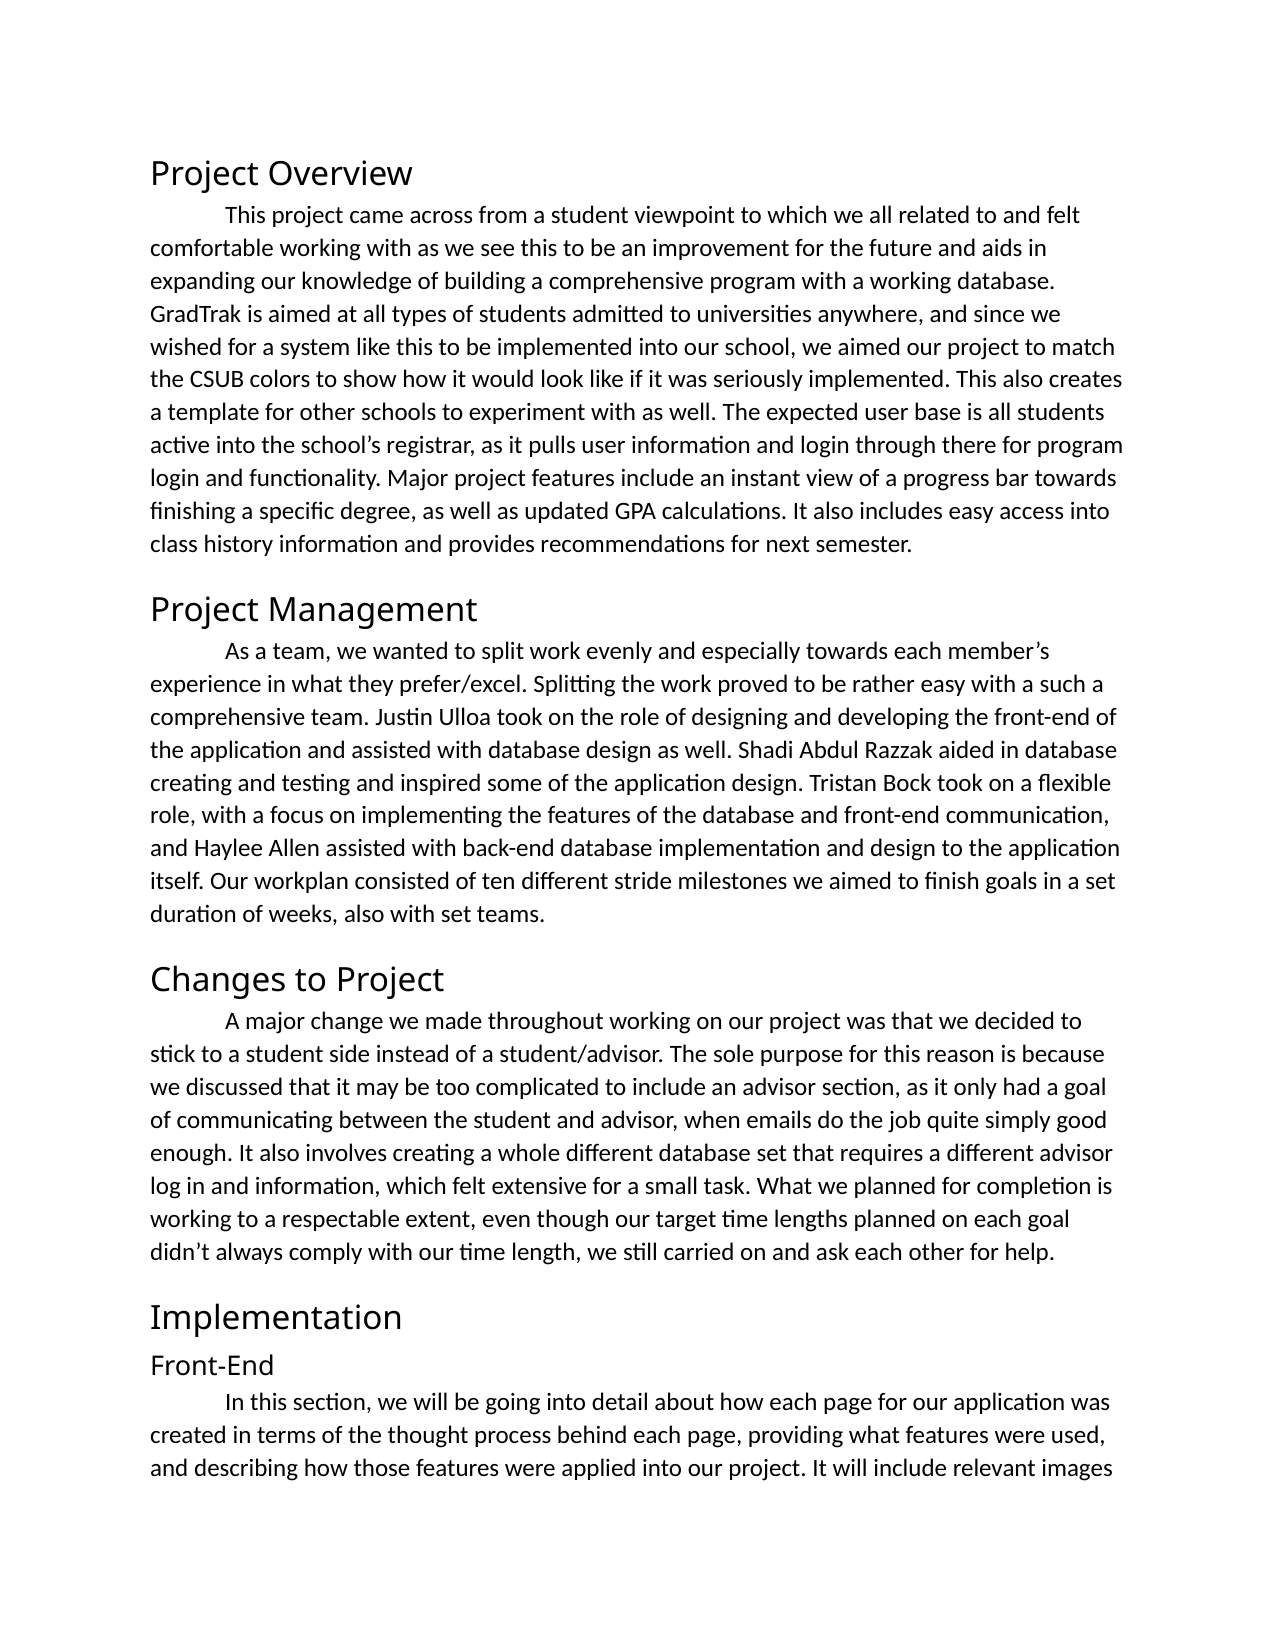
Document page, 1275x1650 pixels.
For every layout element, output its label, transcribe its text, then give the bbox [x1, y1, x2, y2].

text A major change we made throughout working on our project was that we decided to stick to a student side instead of a student/advisor. The sole purpose for this reason is because we discussed that it may be too complicated to include an advisor section, as it only had a goal of communicating between the student and advisor, when emails do the job quite simply good enough. It also involves creating a whole different database set that requires a different advisor log in and information, which felt extensive for a small task. What we planned for completion is working to a respectable extent, even though our target time lengths planned on each goal didn’t always comply with our time length, we still carried on and ask each other for help. [150, 1005, 1125, 1266]
text As a team, we wanted to split work evenly and especially towards each member’s experience in what they prefer/excel. Splitting the work proved to be rather easy with a such a comprehensive team. Justin Ulloa took on the role of designing and developing the front-end of the application and assisted with database design as well. Shadi Abdul Razzak aided in database creating and testing and inspired some of the application design. Tristan Bock took on a flexible role, with a focus on implementing the features of the database and front-end communication, and Haylee Allen assisted with back-end database implementation and design to the application itself. Our workplan consisted of ten different stride milestones we aimed to finish goals in a set duration of weeks, also with set teams. [150, 635, 1125, 929]
subtitle Front-End [150, 1347, 1125, 1383]
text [150, 1386, 1125, 1483]
subtitle Project Overview [150, 150, 1125, 195]
subtitle Project Management [150, 586, 1125, 631]
subtitle Changes to Project [150, 956, 1125, 1002]
text This project came across from a student viewpoint to which we all related to and felt comfortable working with as we see this to be an improvement for the future and aids in expanding our knowledge of building a comprehensive program with a working database. GradTrak is aimed at all types of students admitted to universities anywhere, and since we wished for a system like this to be implemented into our school, we aimed our project to match the CSUB colors to show how it would look like if it was seriously implemented. This also creates a template for other schools to experiment with as well. The expected user base is all students active into the school’s registrar, as it pulls user information and login through there for program login and functionality. Major project features include an instant view of a progress bar towards finishing a specific degree, as well as updated GPA calculations. It also includes easy access into class history information and provides recommendations for next semester. [150, 199, 1125, 559]
subtitle Implementation [150, 1293, 1125, 1339]
